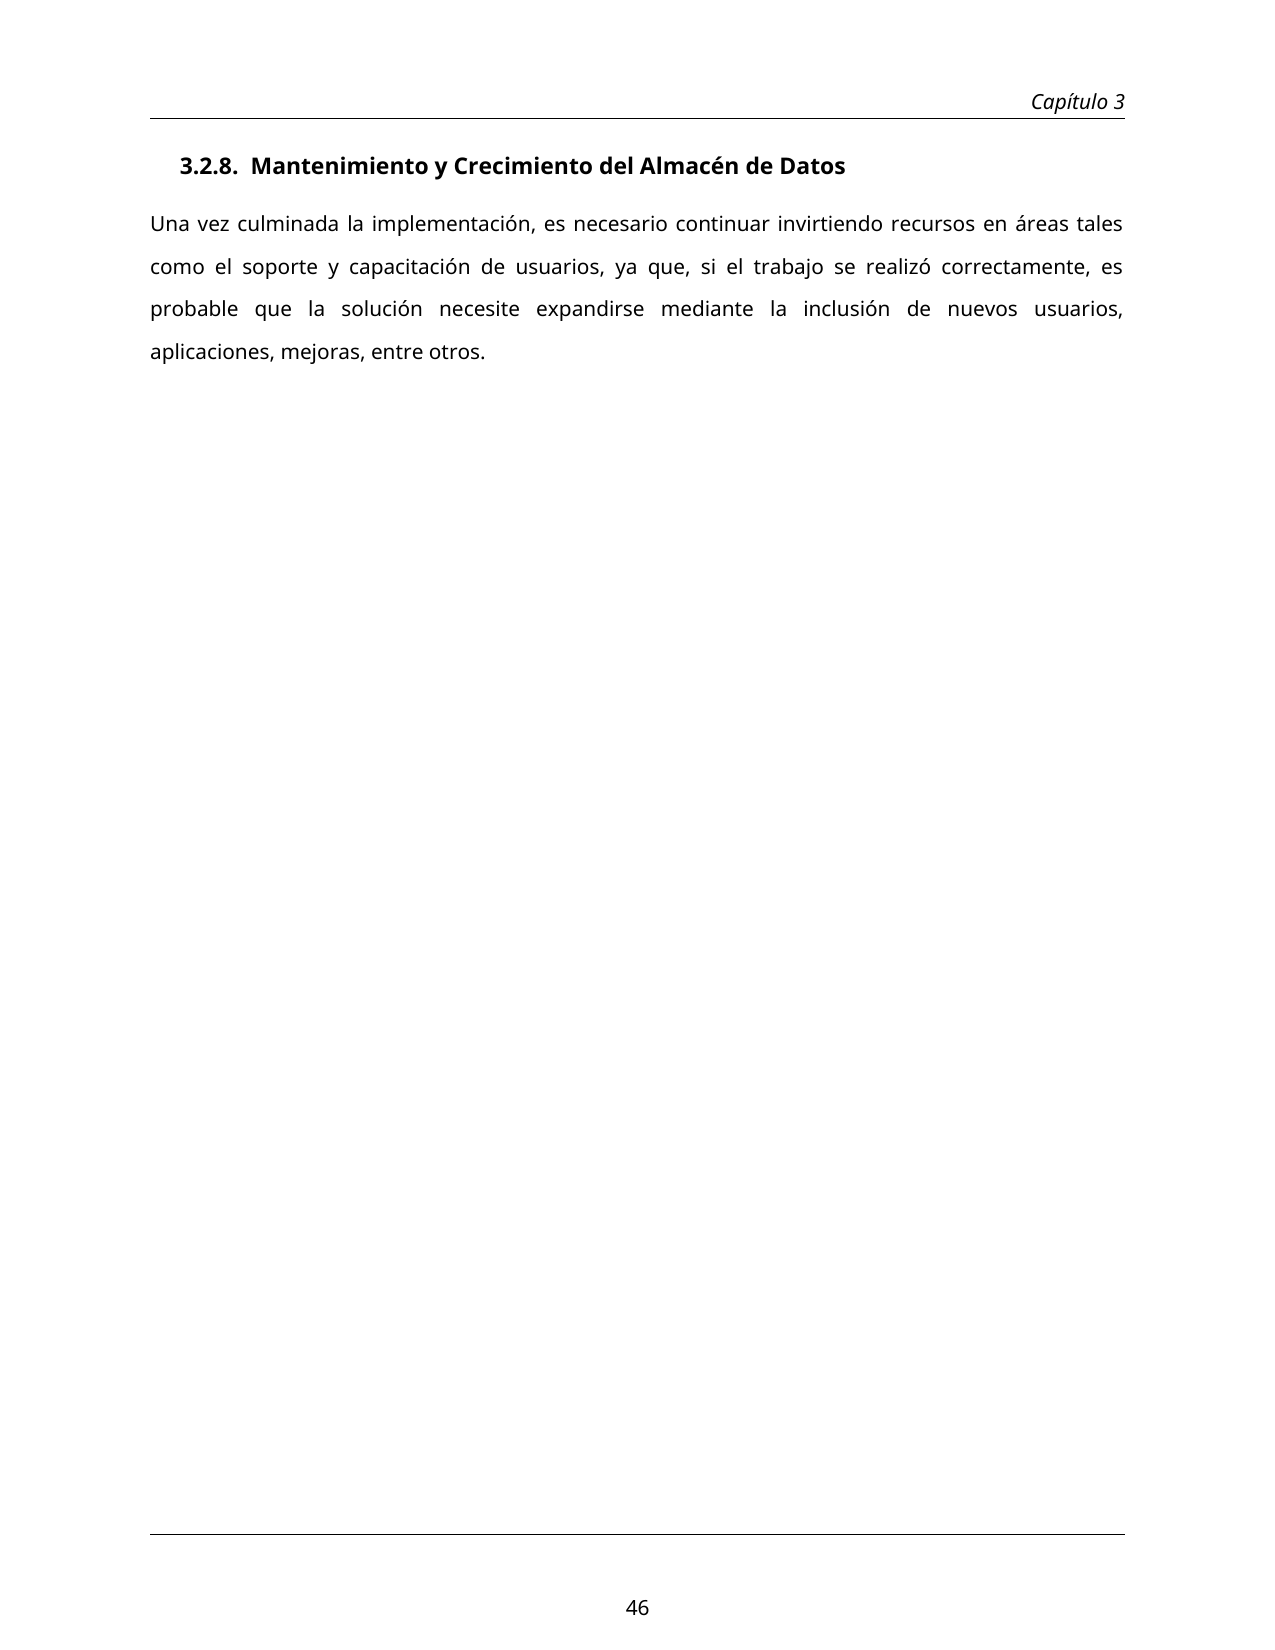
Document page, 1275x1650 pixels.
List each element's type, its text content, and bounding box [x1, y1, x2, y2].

text Mantenimiento y Crecimiento del Almacén de Datos [179, 150, 1125, 181]
text Una vez culminada la implementación, es necesario continuar invirtiendo recursos en áreas tales como el soporte y capacitación de usuarios, ya que, si el trabajo se realizó correctamente, es probable que la solución necesite expandirse mediante la inclusión de nuevos usuarios, aplicaciones, mejoras, entre otros. [150, 209, 1125, 366]
